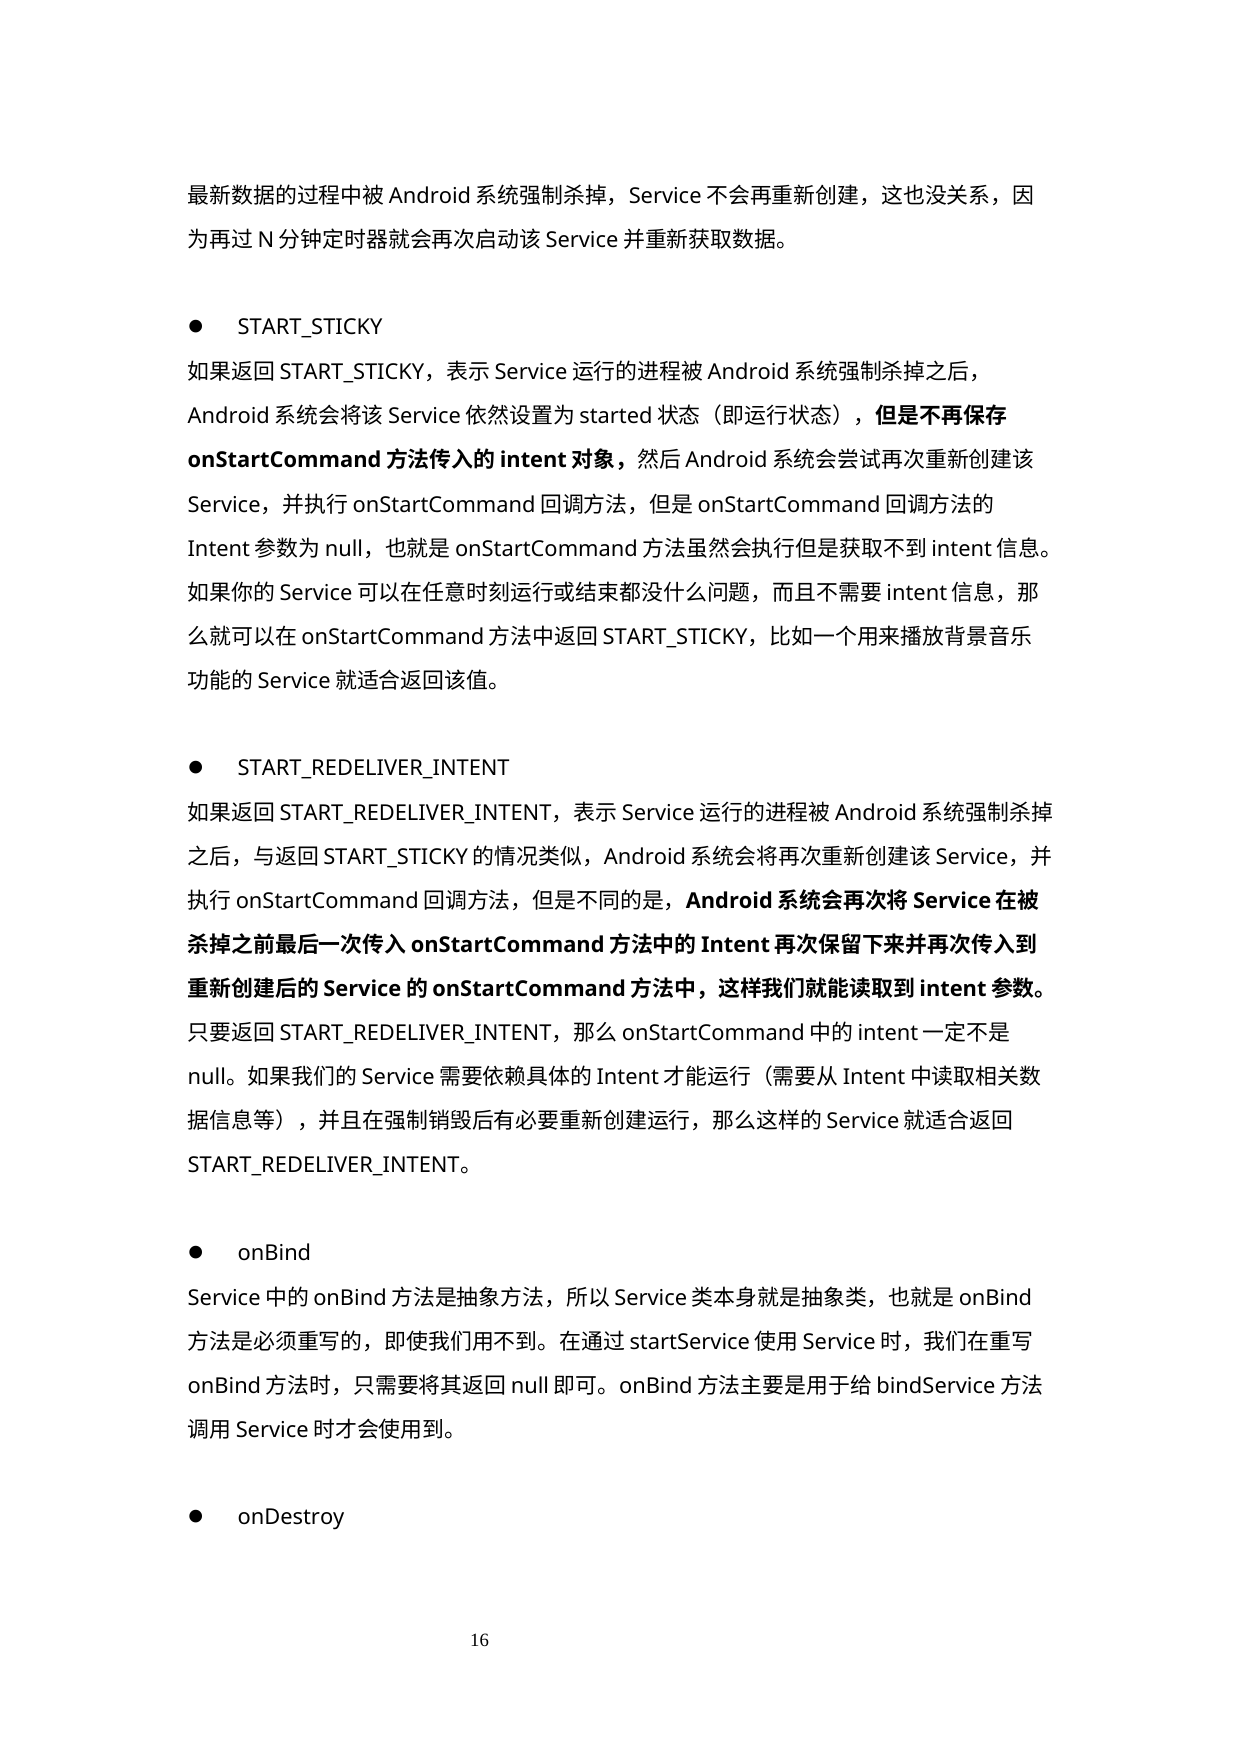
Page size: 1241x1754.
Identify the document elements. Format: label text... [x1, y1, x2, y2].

list onBind [187, 1229, 1053, 1273]
text Service中的onBind方法是抽象方法，所以Service类本身就是抽象类，也就是onBind方法是必须重写的，即使我们用不到。在通过startService使用Service时，我们在重写onBind方法时，只需要将其返回null即可。onBind方法主要是用于给bindService方法调用Service时才会使用到。 [187, 1273, 1053, 1450]
list START_REDELIVER_INTENT [187, 745, 1053, 789]
text 如果返回START_STICKY，表示Service运行的进程被Android系统强制杀掉之后，Android系统会将该Service依然设置为started状态（即运行状态），但是不再保存onStartCommand方法传入的intent对象，然后Android系统会尝试再次重新创建该Service，并执行onStartCommand回调方法，但是onStartCommand回调方法的Intent参数为null，也就是onStartCommand方法虽然会执行但是获取不到intent信息。如果你的Service可以在任意时刻运行或结束都没什么问题，而且不需要intent信息，那么就可以在onStartCommand方法中返回START_STICKY，比如一个用来播放背景音乐功能的Service就适合返回该值。 [187, 348, 1053, 701]
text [187, 172, 1053, 260]
list START_STICKY [187, 304, 1053, 348]
text 如果返回START_REDELIVER_INTENT，表示Service运行的进程被Android系统强制杀掉之后，与返回START_STICKY的情况类似，Android系统会将再次重新创建该Service，并执行onStartCommand回调方法，但是不同的是，Android系统会再次将Service在被杀掉之前最后一次传入onStartCommand方法中的Intent再次保留下来并再次传入到重新创建后的Service的onStartCommand方法中，这样我们就能读取到intent参数。只要返回START_REDELIVER_INTENT，那么onStartCommand中的intent一定不是null。如果我们的Service需要依赖具体的Intent才能运行（需要从Intent中读取相关数据信息等），并且在强制销毁后有必要重新创建运行，那么这样的Service就适合返回START_REDELIVER_INTENT。 [187, 789, 1053, 1185]
list onDestroy [187, 1494, 1053, 1538]
